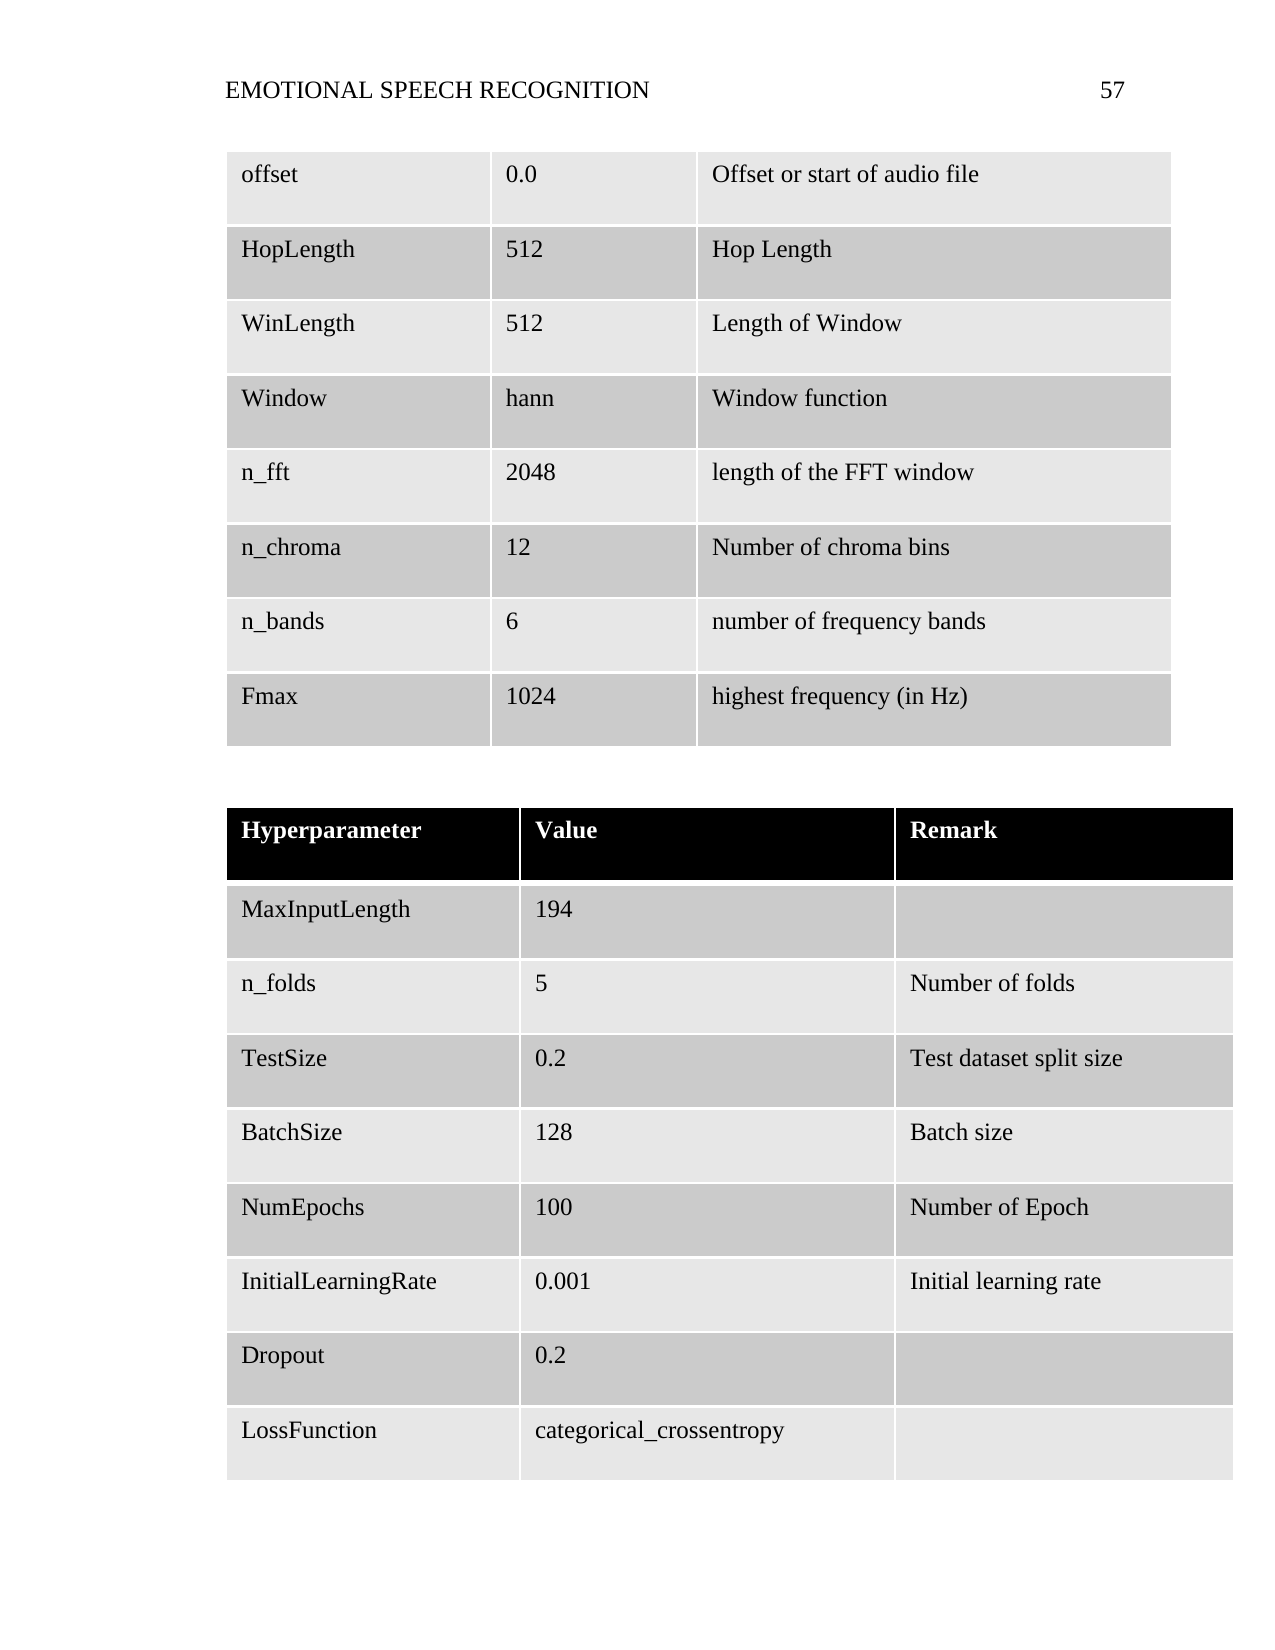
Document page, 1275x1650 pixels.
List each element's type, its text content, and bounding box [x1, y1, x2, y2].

table_cell highest frequency (in Hz) [698, 674, 1171, 746]
table_cell 512 [492, 227, 696, 299]
table_cell NumEpochs [227, 1184, 519, 1256]
table_cell n_fft [227, 450, 490, 522]
table_cell offset [227, 152, 490, 224]
table_cell WinLength [227, 301, 490, 373]
table_cell Dropout [227, 1333, 519, 1405]
table_cell Fmax [227, 674, 490, 746]
table_cell categorical_crossentropy [521, 1408, 894, 1480]
table_cell 512 [492, 301, 696, 373]
table_cell Number of folds [896, 961, 1233, 1033]
table_cell 0.2 [521, 1035, 894, 1107]
table_cell [896, 1408, 1233, 1480]
table_cell Window function [698, 376, 1171, 448]
table_cell 0.0 [492, 152, 696, 224]
table_cell n_bands [227, 599, 490, 671]
table_cell n_chroma [227, 525, 490, 597]
table_cell 6 [492, 599, 696, 671]
table_cell [896, 886, 1233, 958]
table_cell number of frequency bands [698, 599, 1171, 671]
table_cell HopLength [227, 227, 490, 299]
table_cell LossFunction [227, 1408, 519, 1480]
table_cell Window [227, 376, 490, 448]
table_cell [896, 1333, 1233, 1405]
table_cell length of the FFT window [698, 450, 1171, 522]
table_cell BatchSize [227, 1110, 519, 1182]
table_cell 12 [492, 525, 696, 597]
table_cell Length of Window [698, 301, 1171, 373]
table_cell 0.2 [521, 1333, 894, 1405]
table_cell Hop Length [698, 227, 1171, 299]
table_cell Batch size [896, 1110, 1233, 1182]
table_cell 128 [521, 1110, 894, 1182]
table_cell TestSize [227, 1035, 519, 1107]
table_cell Initial learning rate [896, 1259, 1233, 1331]
table_cell 0.001 [521, 1259, 894, 1331]
table_cell Number of Epoch [896, 1184, 1233, 1256]
table_cell MaxInputLength [227, 886, 519, 958]
table_cell 1024 [492, 674, 696, 746]
table_cell hann [492, 376, 696, 448]
table_header Hyperparameter [227, 808, 519, 880]
table_cell Test dataset split size [896, 1035, 1233, 1107]
table_cell 194 [521, 886, 894, 958]
table_cell 5 [521, 961, 894, 1033]
table_cell InitialLearningRate [227, 1259, 519, 1331]
table_cell 100 [521, 1184, 894, 1256]
table_cell n_folds [227, 961, 519, 1033]
table_cell 2048 [492, 450, 696, 522]
table_cell Offset or start of audio file [698, 152, 1171, 224]
table_header Remark [896, 808, 1233, 880]
table_header Value [521, 808, 894, 880]
table_cell Number of chroma bins [698, 525, 1171, 597]
